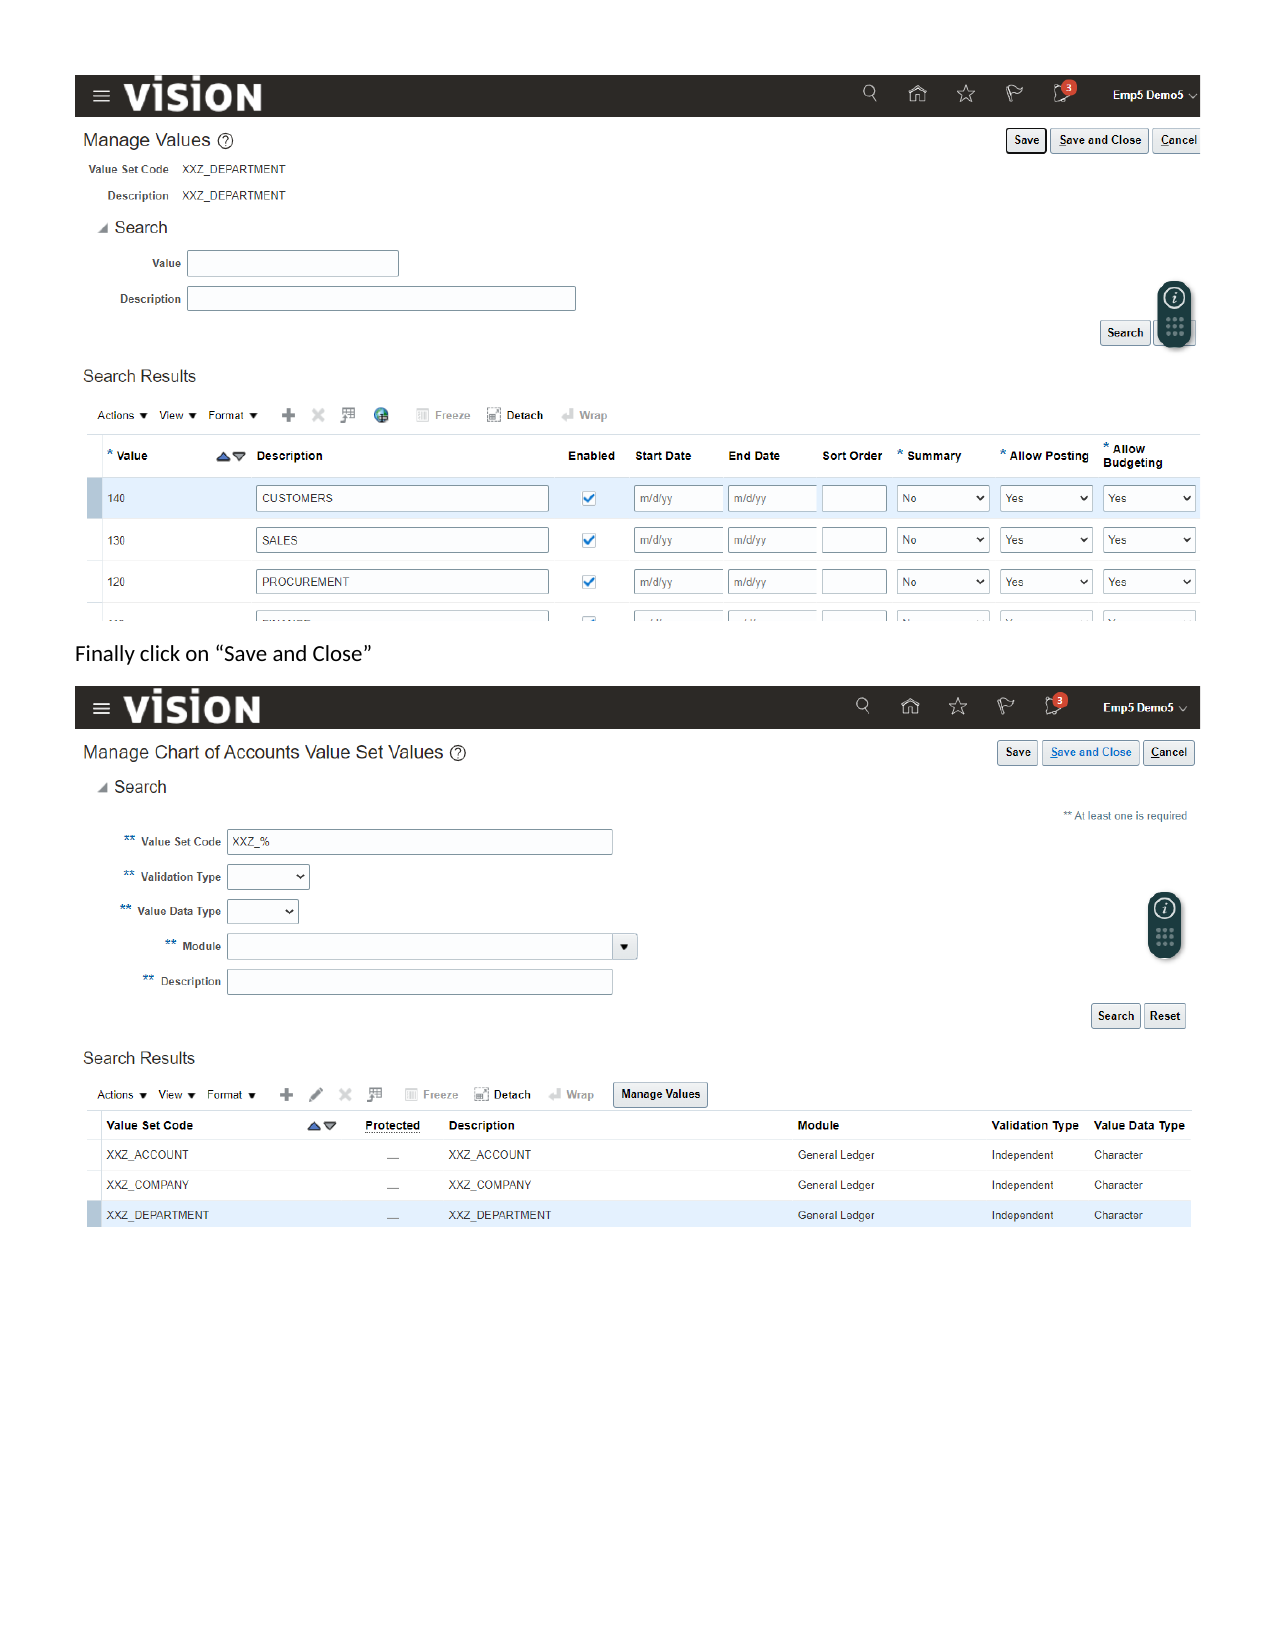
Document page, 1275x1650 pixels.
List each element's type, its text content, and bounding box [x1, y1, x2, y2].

text Finally click on “Save and Close” [75, 639, 1200, 667]
picture [75, 686, 1200, 1227]
picture [75, 75, 1200, 621]
